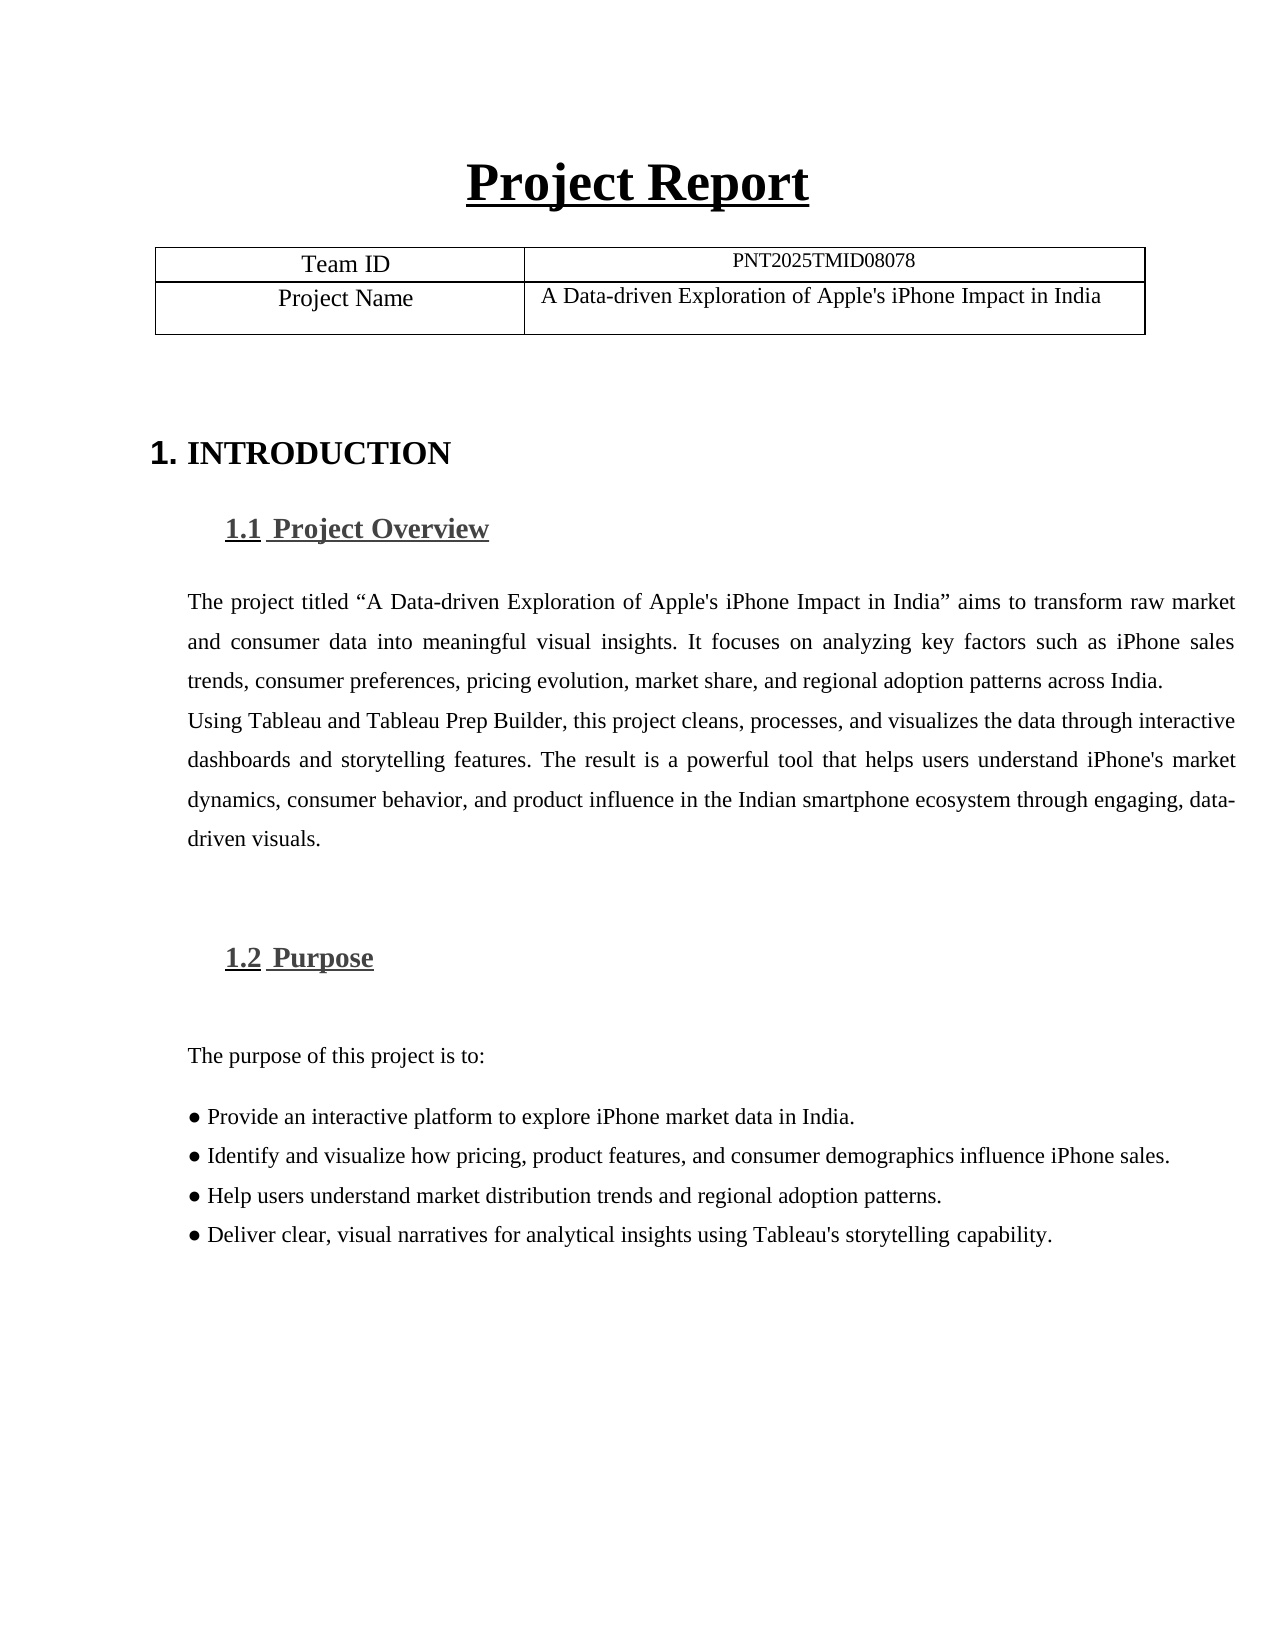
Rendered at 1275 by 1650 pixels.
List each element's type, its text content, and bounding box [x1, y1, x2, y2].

text The project titled “A Data-driven Exploration of Apple's iPhone Impact in India” aims to transform raw market and consumer data into meaningful visual insights. It focuses on analyzing key factors such as iPhone sales trends, consumer preferences, pricing evolution, market share, and regional adoption patterns across India. [187, 588, 1237, 693]
table_header Team ID [156, 248, 524, 281]
list Purpose [225, 940, 1237, 974]
list ● Deliver clear, visual narratives for analytical insights using Tableau's storytelling capability. [187, 1221, 1237, 1248]
table_cell A Data-driven Exploration of Apple's iPhone Impact in India [525, 283, 1144, 334]
table_header PNT2025TMID08078 [525, 248, 1144, 281]
list The purpose of this project is to: [187, 1042, 1237, 1069]
list ● Help users understand market distribution trends and regional adoption patterns. [187, 1182, 1237, 1208]
list ● Identify and visualize how pricing, product features, and consumer demographics influence iPhone sales. [187, 1142, 1237, 1169]
text Using Tableau and Tableau Prep Builder, this project cleans, processes, and visualizes the data through interactive dashboards and storytelling features. The result is a powerful tool that helps users understand iPhone's market dynamics, consumer behavior, and product influence in the Indian smartphone ecosystem through engaging, data-driven visuals. [187, 707, 1237, 851]
subtitle INTRODUCTION [150, 433, 1237, 472]
list Project Overview [225, 511, 1237, 545]
table_cell Project Name [156, 283, 524, 334]
title Project Report [52, 150, 1222, 212]
list ● Provide an interactive platform to explore iPhone market data in India. [187, 1103, 1237, 1129]
